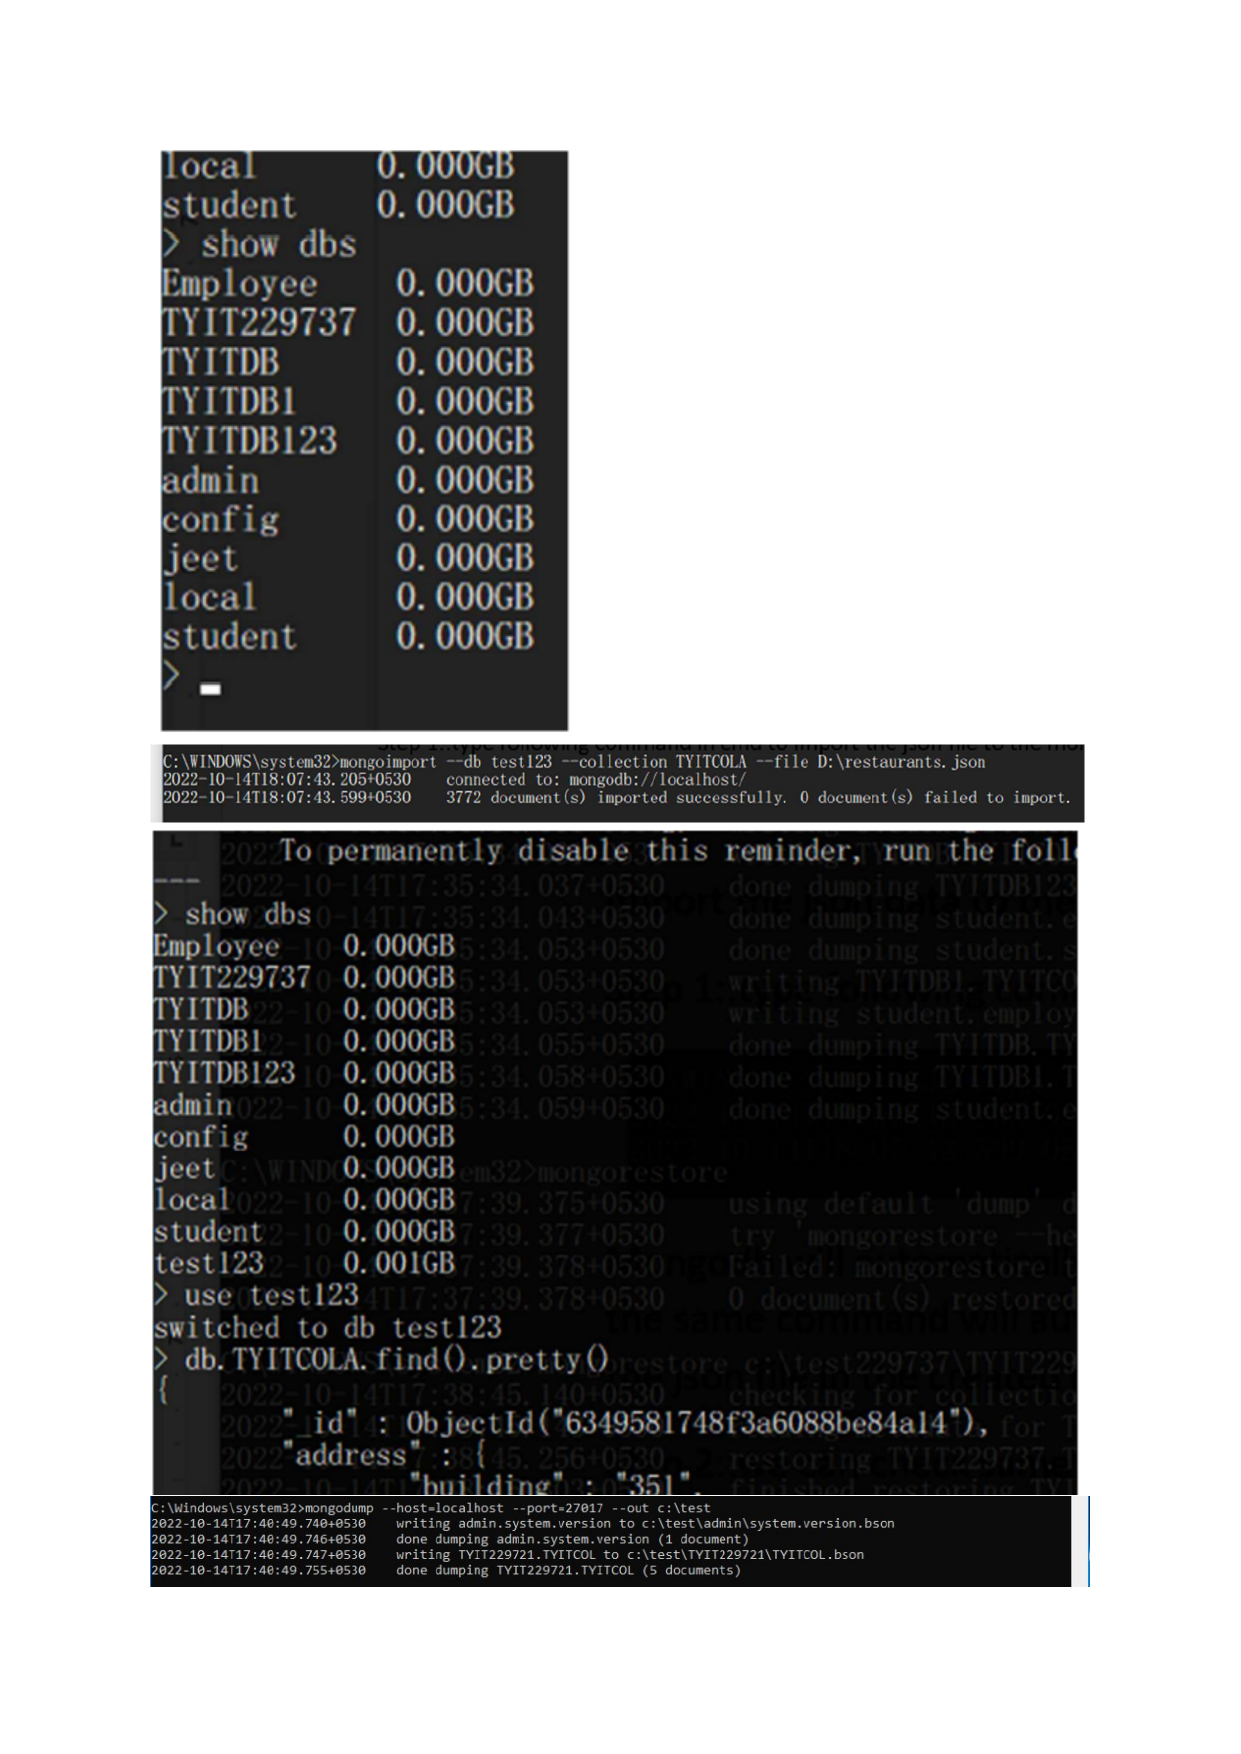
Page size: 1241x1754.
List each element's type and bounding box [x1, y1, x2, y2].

picture [150, 150, 585, 743]
picture [150, 1496, 1091, 1591]
picture [150, 744, 1091, 829]
picture [150, 830, 1091, 1495]
